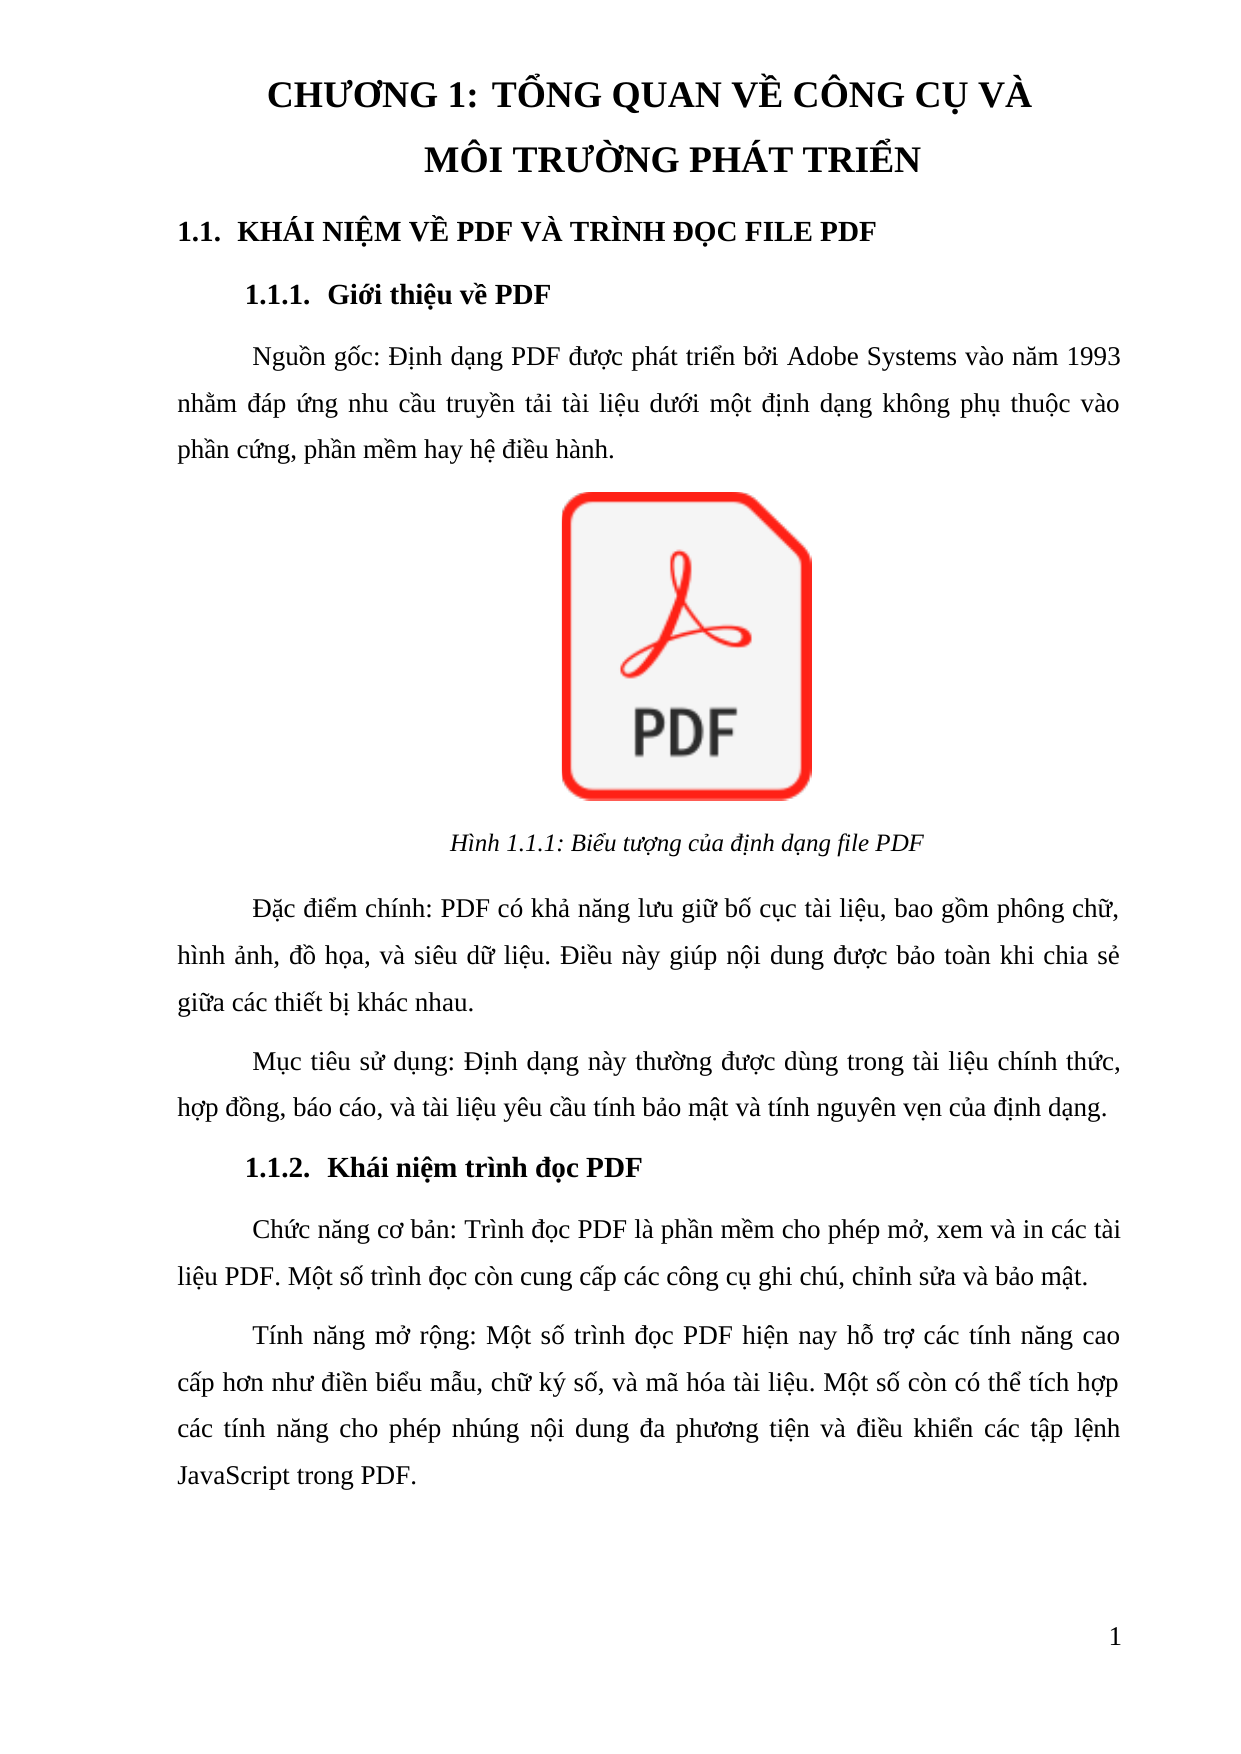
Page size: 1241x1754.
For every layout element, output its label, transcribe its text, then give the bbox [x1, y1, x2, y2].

picture [561, 492, 812, 801]
text Đặc điểm chính: PDF có khả năng lưu giữ bố cục tài liệu, bao gồm phông chữ, hình ảnh, đồ họa, và siêu dữ liệu. Điều này giúp nội dung được bảo toàn khi chia sẻ giữa các thiết bị khác nhau. [177, 892, 1122, 1017]
text Tính năng mở rộng: Một số trình đọc PDF hiện nay hỗ trợ các tính năng cao cấp hơn như điền biểu mẫu, chữ ký số, và mã hóa tài liệu. Một số còn có thể tích hợp các tính năng cho phép nhúng nội dung đa phương tiện và điều khiển các tập lệnh JavaScript trong PDF. [177, 1319, 1122, 1490]
subtitle Khái niệm về PDF và trình đọc file PDF [177, 214, 1122, 248]
subtitle TỔNG QUAN VỀ CÔNG CỤ VÀ MÔI TRƯỜNG PHÁT TRIỂN [177, 72, 1122, 180]
subtitle Khái niệm trình đọc PDF [244, 1151, 1122, 1184]
text Mục tiêu sử dụng: Định dạng này thường được dùng trong tài liệu chính thức, hợp đồng, báo cáo, và tài liệu yêu cầu tính bảo mật và tính nguyên vẹn của định dạng. [177, 1045, 1122, 1123]
text Hình 1.1.1: Biểu tượng của định dạng file PDF [177, 828, 1122, 857]
text Nguồn gốc: Định dạng PDF được phát triển bởi Adobe Systems vào năm 1993 nhằm đáp ứng nhu cầu truyền tải tài liệu dưới một định dạng không phụ thuộc vào phần cứng, phần mềm hay hệ điều hành. [177, 340, 1122, 464]
text Chức năng cơ bản: Trình đọc PDF là phần mềm cho phép mở, xem và in các tài liệu PDF. Một số trình đọc còn cung cấp các công cụ ghi chú, chỉnh sửa và bảo mật. [177, 1213, 1122, 1291]
subtitle Giới thiệu về PDF [244, 277, 1122, 311]
